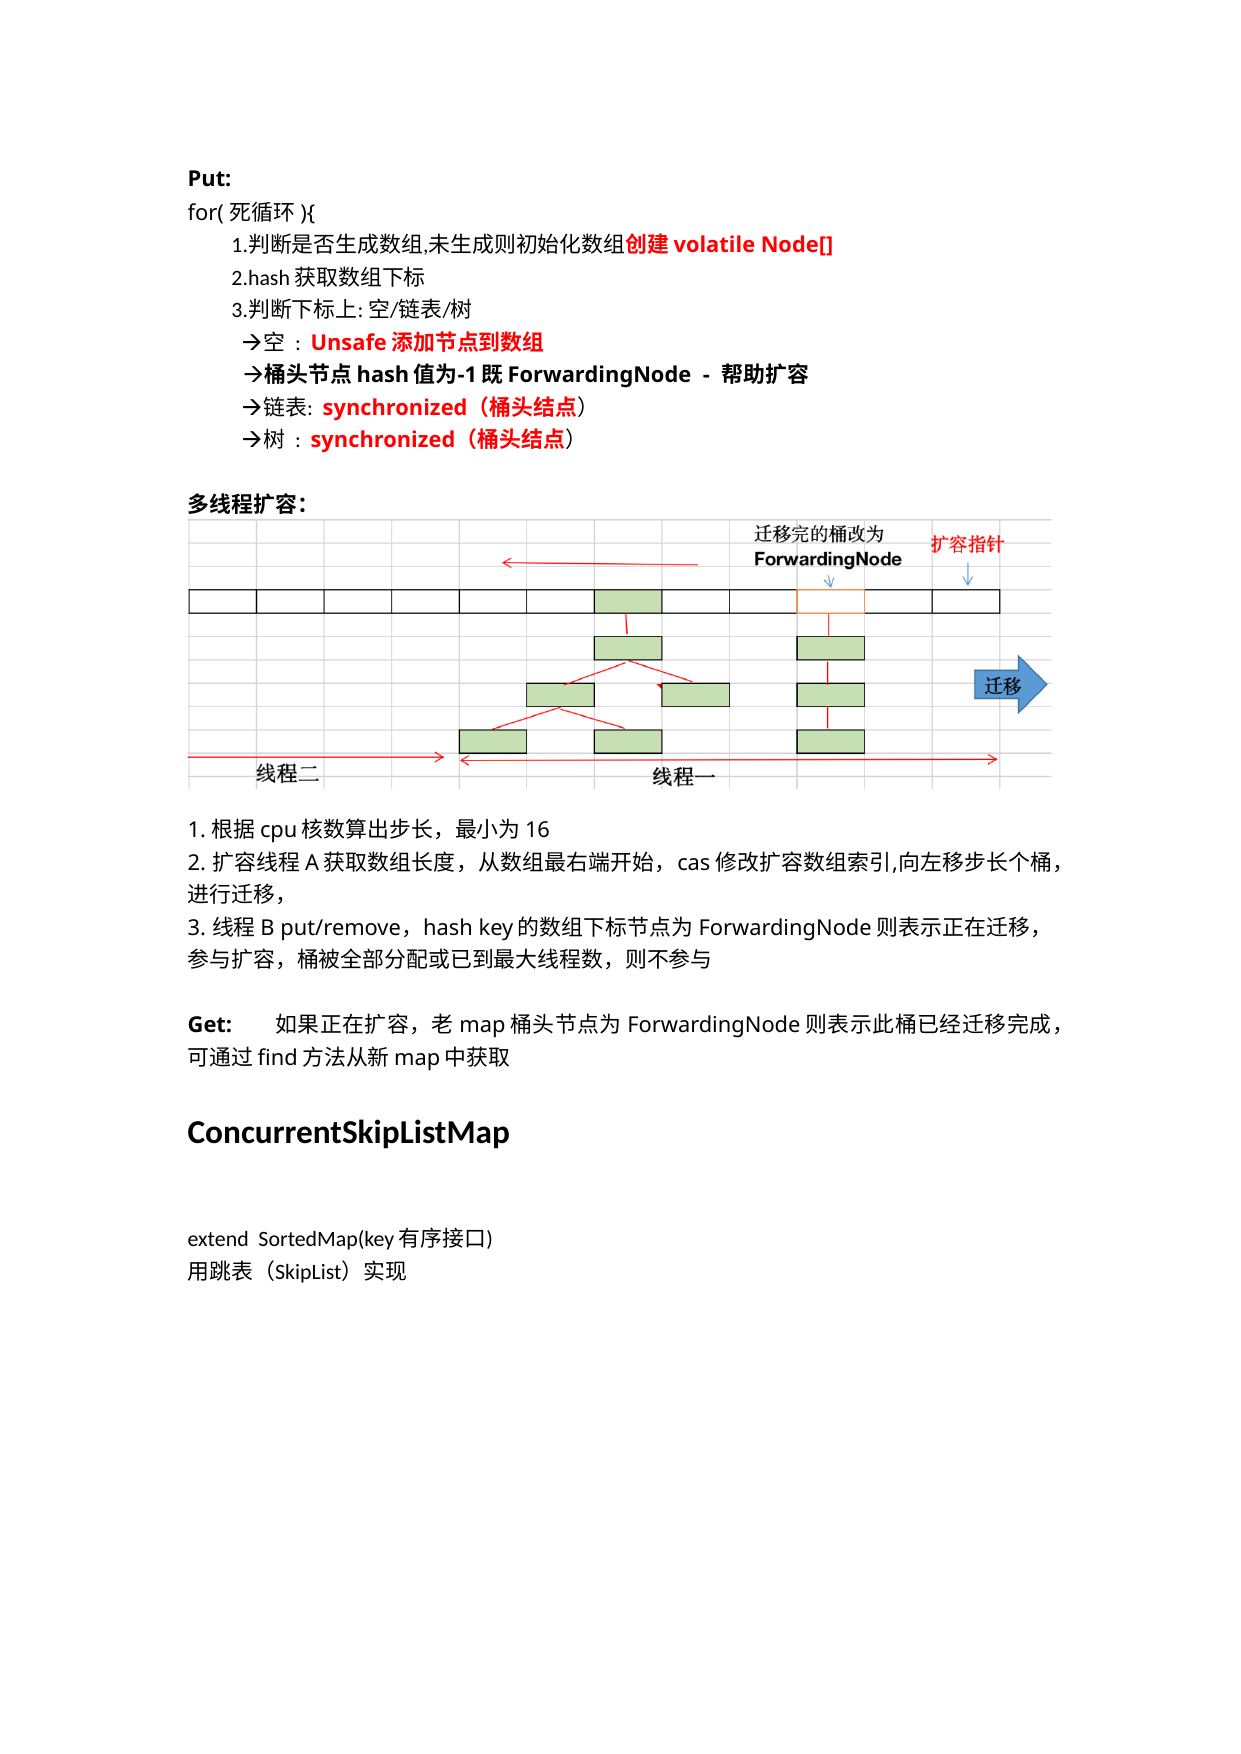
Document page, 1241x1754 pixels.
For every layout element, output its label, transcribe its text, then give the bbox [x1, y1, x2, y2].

text 用跳表（SkipList）实现 [187, 1253, 1053, 1286]
text Put: [187, 162, 1053, 194]
picture [187, 519, 1052, 789]
text 2.hash获取数组下标 [231, 259, 1053, 292]
text 3. 线程B put/remove，hash key的数组下标节点为ForwardingNode则表示正在迁移，参与扩容，桶被全部分配或已到最大线程数，则不参与 [187, 909, 1053, 974]
text 3.判断下标上: 空/链表/树 [231, 292, 1053, 324]
text 空 : Unsafe添加节点到数组 [231, 324, 1053, 357]
text 树 : synchronized（桶头结点） [231, 422, 1053, 454]
text 链表: synchronized（桶头结点） [231, 389, 1053, 422]
text 2. 扩容线程A获取数组长度，从数组最右端开始，cas修改扩容数组索引,向左移步长个桶，进行迁移， [187, 844, 1053, 909]
text 1. 根据cpu核数算出步长，最小为16 [187, 812, 1053, 844]
text 桶头节点hash值为-1既ForwardingNode - 帮助扩容 [231, 357, 1053, 389]
text 多线程扩容： [187, 487, 1053, 519]
text extend SortedMap(key有序接口) [187, 1221, 1053, 1253]
text Get: 如果正在扩容，老map桶头节点为ForwardingNode则表示此桶已经迁移完成，可通过find方法从新map中获取 [187, 1007, 1053, 1072]
subtitle ConcurrentSkipListMap [187, 1099, 1053, 1164]
text for( 死循环 ){ [187, 194, 1053, 227]
list 判断是否生成数组,未生成则初始化数组创建volatile Node[] [187, 227, 1053, 259]
